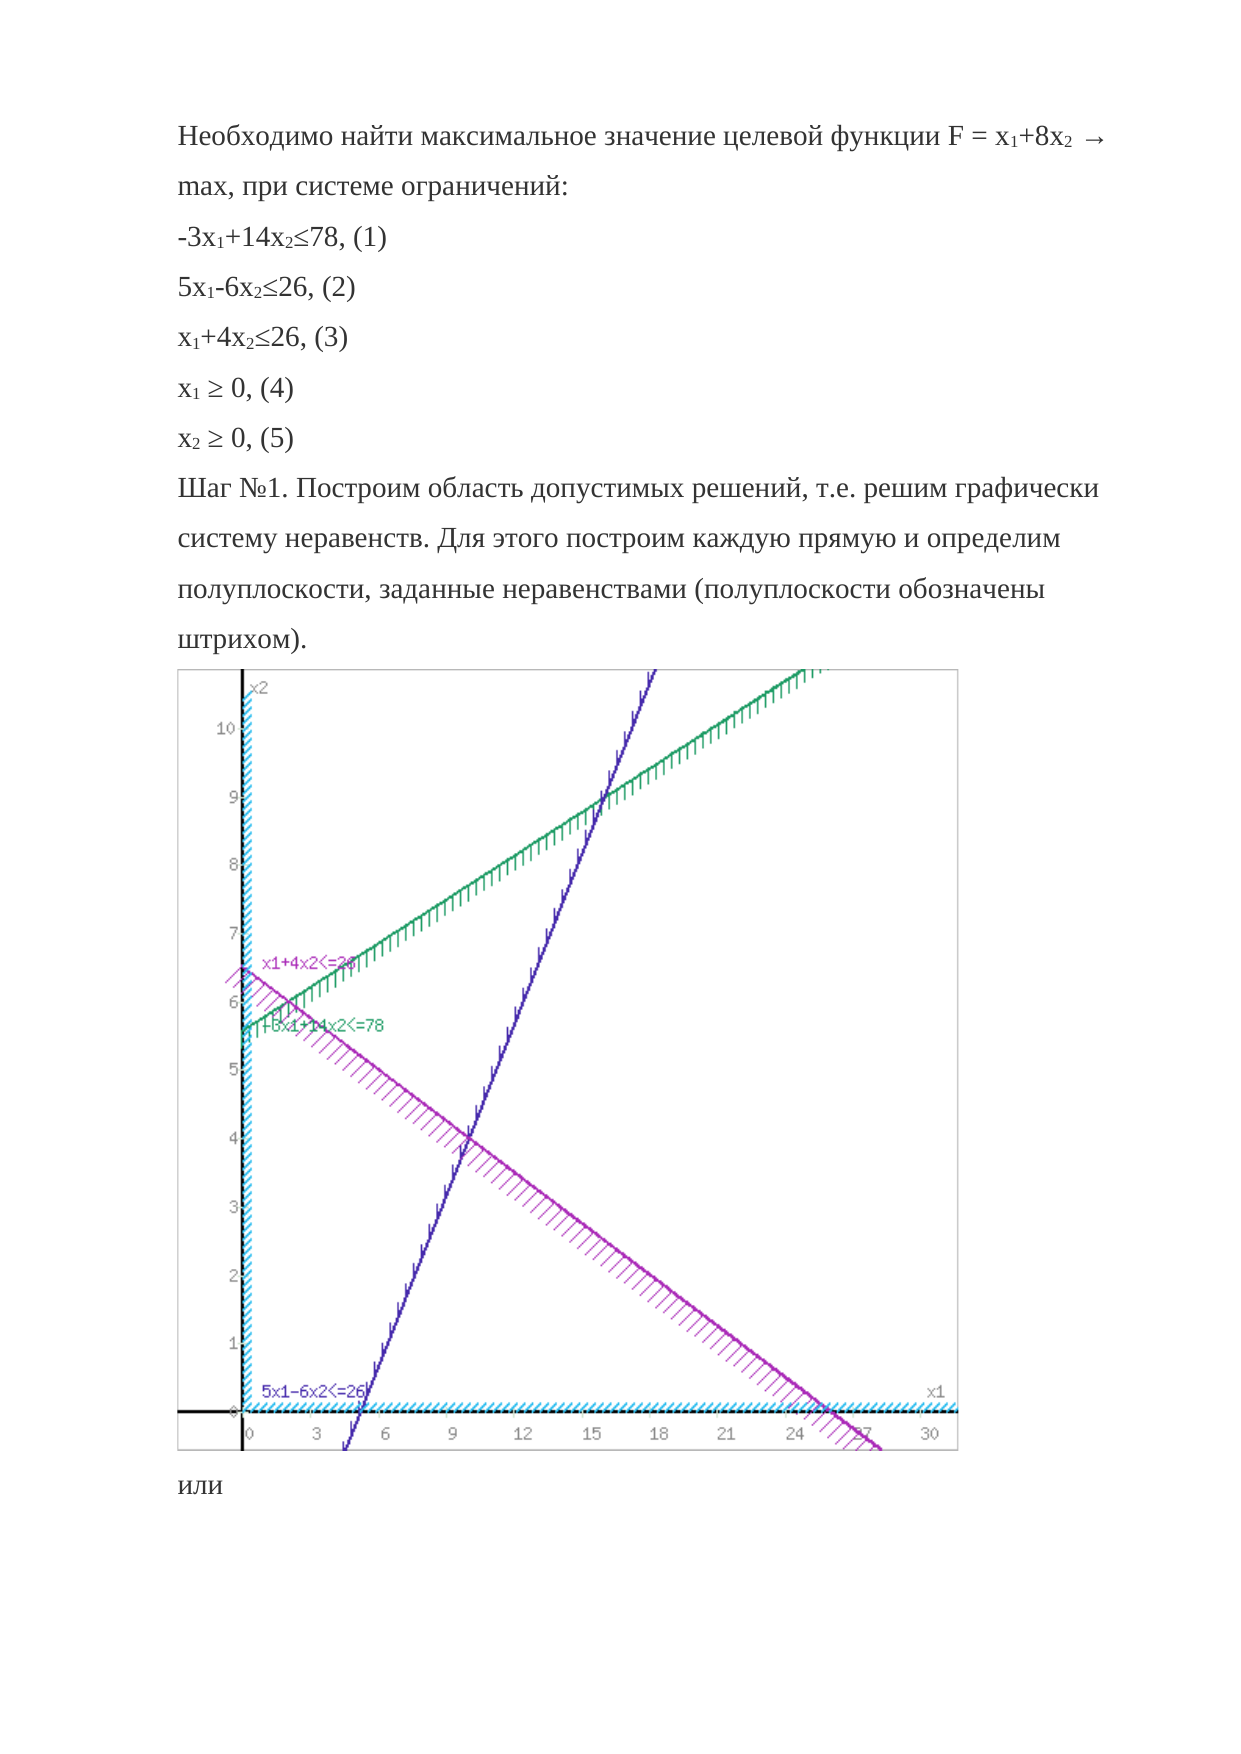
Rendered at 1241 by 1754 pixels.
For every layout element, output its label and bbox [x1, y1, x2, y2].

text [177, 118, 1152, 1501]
picture [177, 669, 959, 1451]
